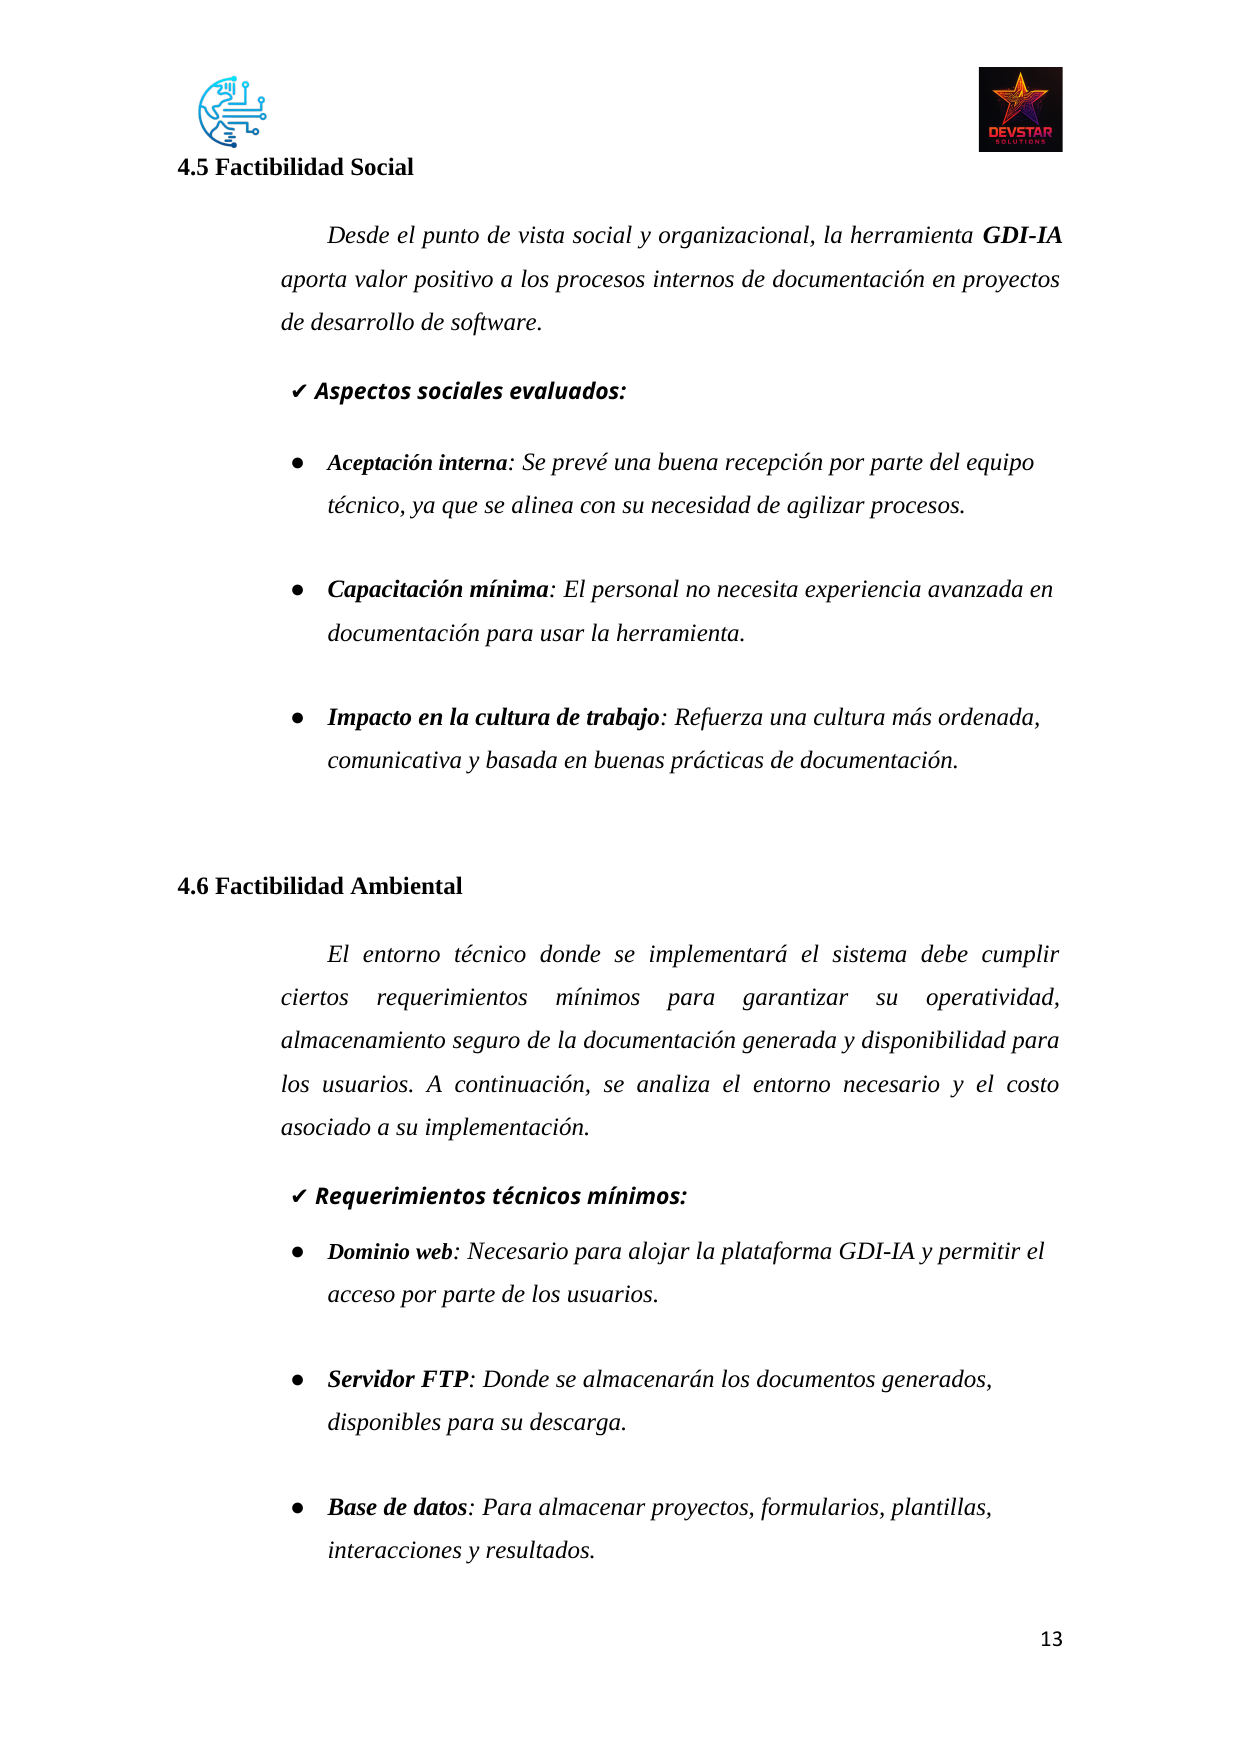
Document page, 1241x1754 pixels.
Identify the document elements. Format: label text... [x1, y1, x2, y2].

picture [177, 73, 287, 153]
picture [978, 67, 1063, 152]
text Desde el punto de vista social y organizacional, la herramienta GDI-IA aporta valor positivo a los procesos internos de documentación en proyectos de desarrollo de software. [281, 221, 1063, 336]
text El entorno técnico donde se implementará el sistema debe cumplir ciertos requerimientos mínimos para garantizar su operatividad, almacenamiento seguro de la documentación generada y disponibilidad para los usuarios. A continuación, se analiza el entorno necesario y el costo asociado a su implementación. [281, 939, 1063, 1141]
subtitle Factibilidad Social [177, 152, 1063, 181]
subtitle Factibilidad Ambiental [177, 871, 1063, 900]
list Servidor FTP: Donde se almacenarán los documentos generados, disponibles para su descarga. [290, 1364, 1063, 1478]
list Base de datos: Para almacenar proyectos, formularios, plantillas, interacciones y resultados. [290, 1492, 1063, 1606]
list Dominio web: Necesario para alojar la plataforma GDI-IA y permitir el acceso por parte de los usuarios. [290, 1236, 1063, 1350]
list Capacitación mínima: El personal no necesita experiencia avanzada en documentación para usar la herramienta. [290, 574, 1063, 688]
list Aceptación interna: Se prevé una buena recepción por parte del equipo técnico, ya que se alinea con su necesidad de agilizar procesos. [290, 447, 1063, 561]
list Impacto en la cultura de trabajo: Refuerza una cultura más ordenada, comunicativa y basada en buenas prácticas de documentación. [290, 702, 1063, 774]
